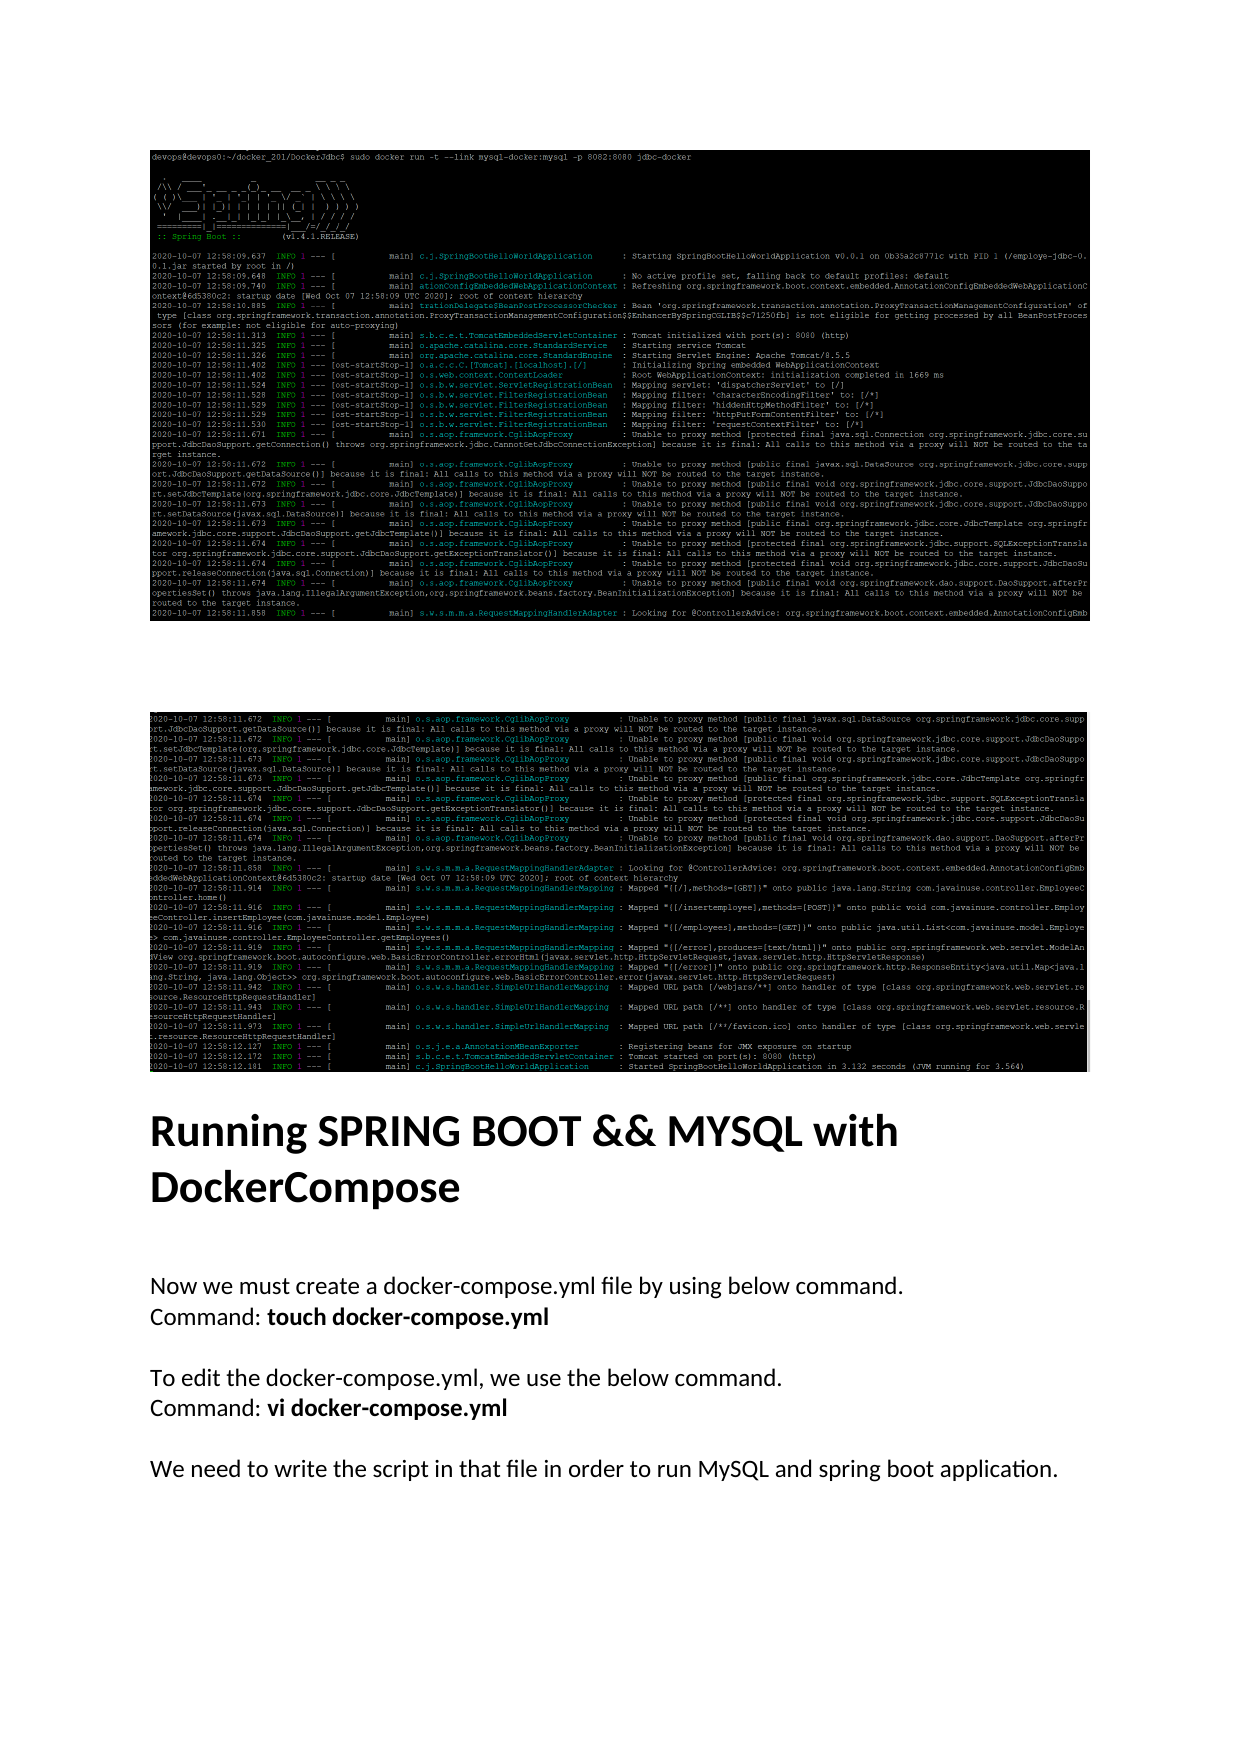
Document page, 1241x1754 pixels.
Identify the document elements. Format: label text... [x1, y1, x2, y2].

text Command: touch docker-compose.yml [150, 1301, 1090, 1331]
text Command: vi docker-compose.yml [150, 1392, 1090, 1423]
picture [150, 712, 1091, 1072]
text To edit the docker-compose.yml, we use the below command. [150, 1362, 1090, 1392]
picture [150, 150, 1091, 621]
text We need to write the script in that file in order to run MySQL and spring boot application. [150, 1453, 1090, 1484]
text Now we must create a docker-compose.yml file by using below command. [150, 1270, 1090, 1301]
text Running SPRING BOOT && MYSQL with DockerCompose [150, 1102, 1090, 1214]
